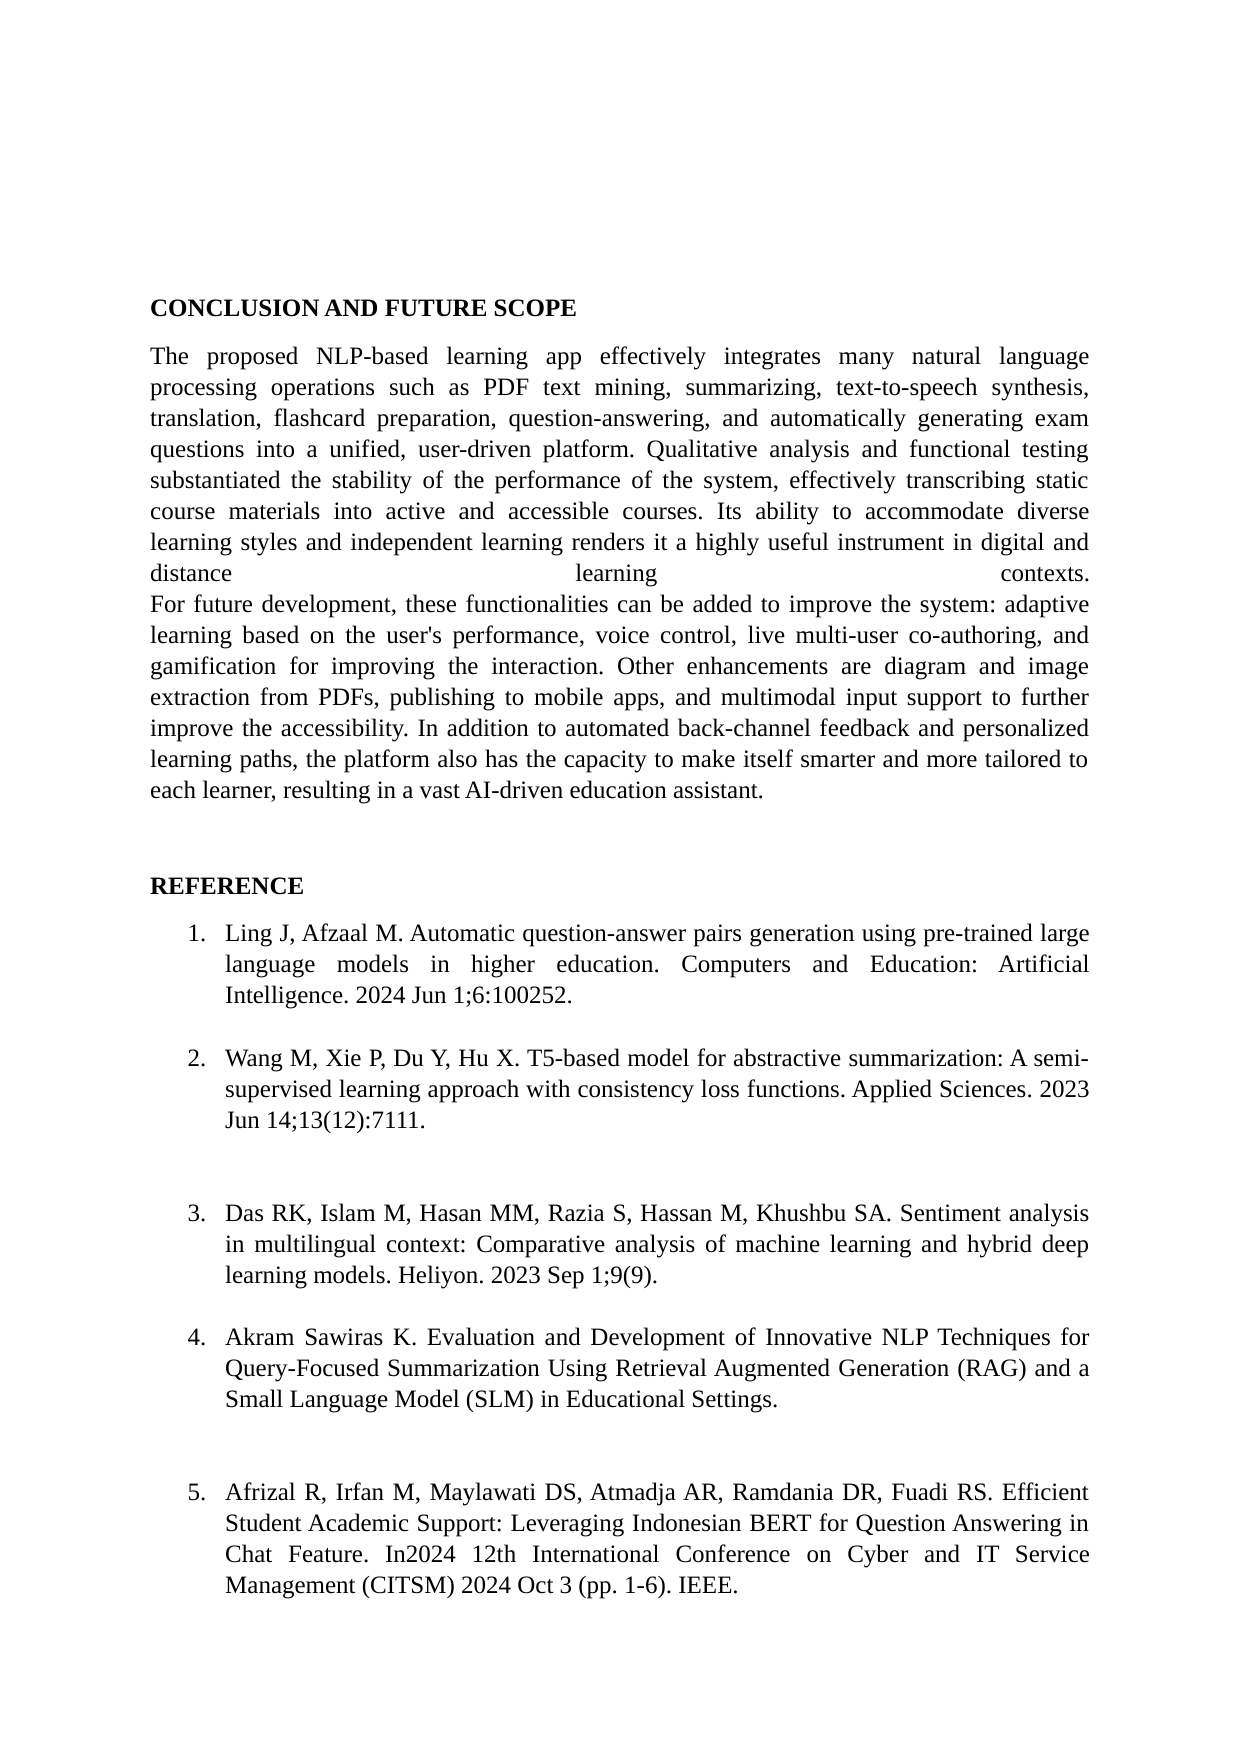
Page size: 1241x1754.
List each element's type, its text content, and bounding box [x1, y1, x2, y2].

text REFERENCE [150, 871, 1090, 899]
list Afrizal R, Irfan M, Maylawati DS, Atmadja AR, Ramdania DR, Fuadi RS. Efficient Student Academic Support: Leveraging Indonesian BERT for Question Answering in Chat Feature. In2024 12th International Conference on Cyber and IT Service Management (CITSM) 2024 Oct 3 (pp. 1-6). IEEE. [187, 1477, 1090, 1599]
text CONCLUSION AND FUTURE SCOPE [150, 293, 1090, 322]
list Ling J, Afzaal M. Automatic question-answer pairs generation using pre-trained large language models in higher education. Computers and Education: Artificial Intelligence. 2024 Jun 1;6:100252. [187, 918, 1090, 1009]
list Akram Sawiras K. Evaluation and Development of Innovative NLP Techniques for Query-Focused Summarization Using Retrieval Augmented Generation (RAG) and a Small Language Model (SLM) in Educational Settings. [187, 1322, 1090, 1413]
list Das RK, Islam M, Hasan MM, Razia S, Hassan M, Khushbu SA. Sentiment analysis in multilingual context: Comparative analysis of machine learning and hybrid deep learning models. Heliyon. 2023 Sep 1;9(9). [187, 1198, 1090, 1289]
list Wang M, Xie P, Du Y, Hu X. T5-based model for abstractive summarization: A semi-supervised learning approach with consistency loss functions. Applied Sciences. 2023 Jun 14;13(12):7111. [187, 1043, 1090, 1133]
text The proposed NLP-based learning app effectively integrates many natural language processing operations such as PDF text mining, summarizing, text-to-speech synthesis, translation, flashcard preparation, question-answering, and automatically generating exam questions into a unified, user-driven platform. Qualitative analysis and functional testing substantiated the stability of the performance of the system, effectively transcribing static course materials into active and accessible courses. Its ability to accommodate diverse learning styles and independent learning renders it a highly useful instrument in digital and distance learning contexts. For future development, these functionalities can be added to improve the system: adaptive learning based on the user's performance, voice control, live multi-user co-authoring, and gamification for improving the interaction. Other enhancements are diagram and image extraction from PDFs, publishing to mobile apps, and multimodal input support to further improve the accessibility. In addition to automated back-channel feedback and personalized learning paths, the platform also has the capacity to make itself smarter and more tailored to each learner, resulting in a vast AI-driven education assistant. [150, 341, 1090, 804]
